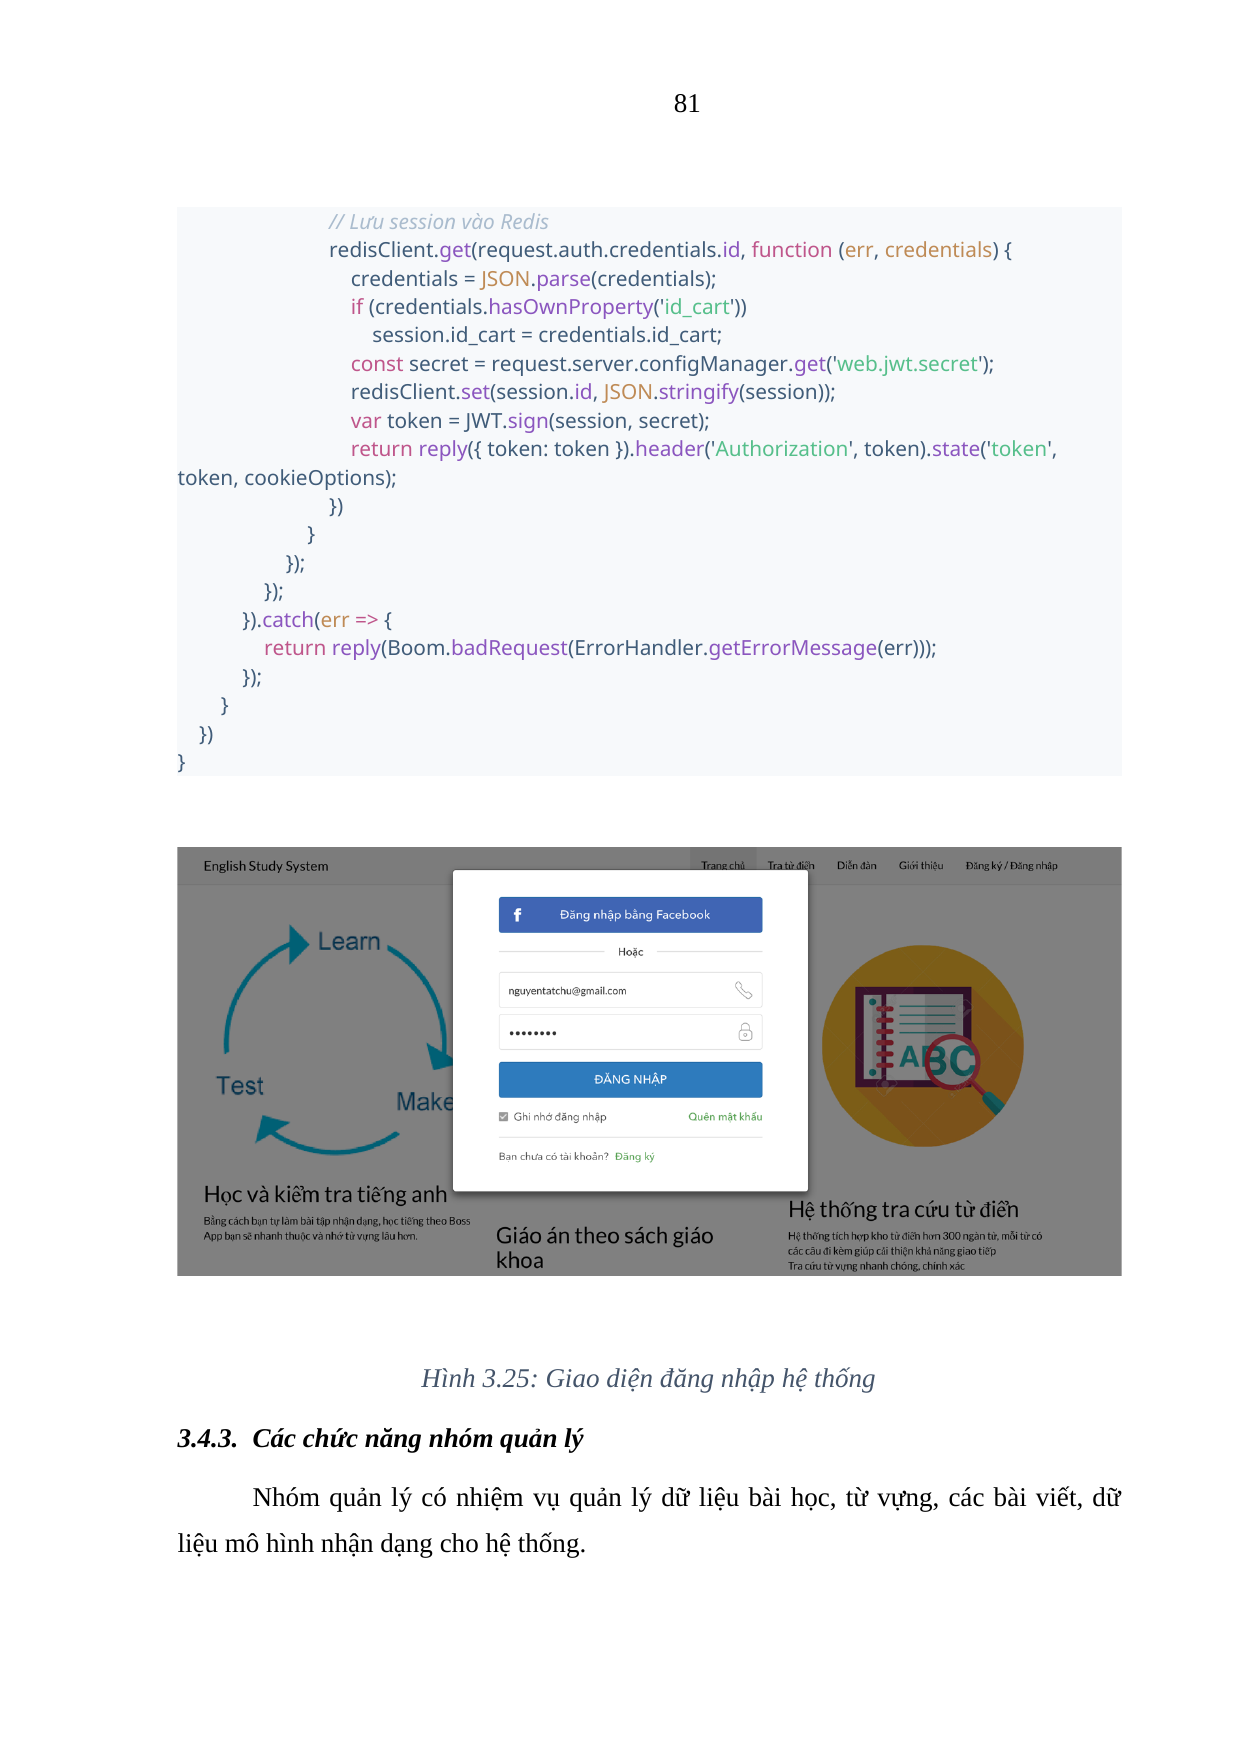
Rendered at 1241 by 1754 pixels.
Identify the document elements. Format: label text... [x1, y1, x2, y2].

text }).catch(err => { [177, 605, 1122, 633]
text return reply({ token: token }).header('Authorization', token).state('token', token, cookieOptions); [177, 434, 1122, 491]
text }) [177, 491, 1122, 519]
text } [177, 747, 1122, 776]
text } [177, 690, 1122, 719]
text return reply(Boom.badRequest(ErrorHandler.getErrorMessage(err))); [177, 633, 1122, 662]
text Nhóm quản lý có nhiệm vụ quản lý dữ liệu bài học, từ vựng, các bài viết, dữ liệu mô hình nhận dạng cho hệ thống. [177, 1481, 1122, 1559]
text const secret = request.server.configManager.get('web.jwt.secret'); [177, 349, 1122, 377]
text var token = JWT.sign(session, secret); [177, 406, 1122, 434]
subtitle Các chức năng nhóm quản lý [177, 1422, 1122, 1453]
text // Lưu session vào Redis [177, 207, 1122, 235]
text } [177, 519, 1122, 548]
text session.id_cart = credentials.id_cart; [177, 321, 1122, 349]
text }); [177, 662, 1122, 690]
text credentials = JSON.parse(credentials); [177, 264, 1122, 292]
text redisClient.get(request.auth.credentials.id, function (err, credentials) { [177, 235, 1122, 264]
text }); [177, 548, 1122, 576]
text }) [177, 719, 1122, 747]
text }); [177, 576, 1122, 605]
text redisClient.set(session.id, JSON.stringify(session)); [177, 377, 1122, 406]
text if (credentials.hasOwnProperty('id_cart')) [177, 292, 1122, 321]
picture [177, 847, 1122, 1276]
